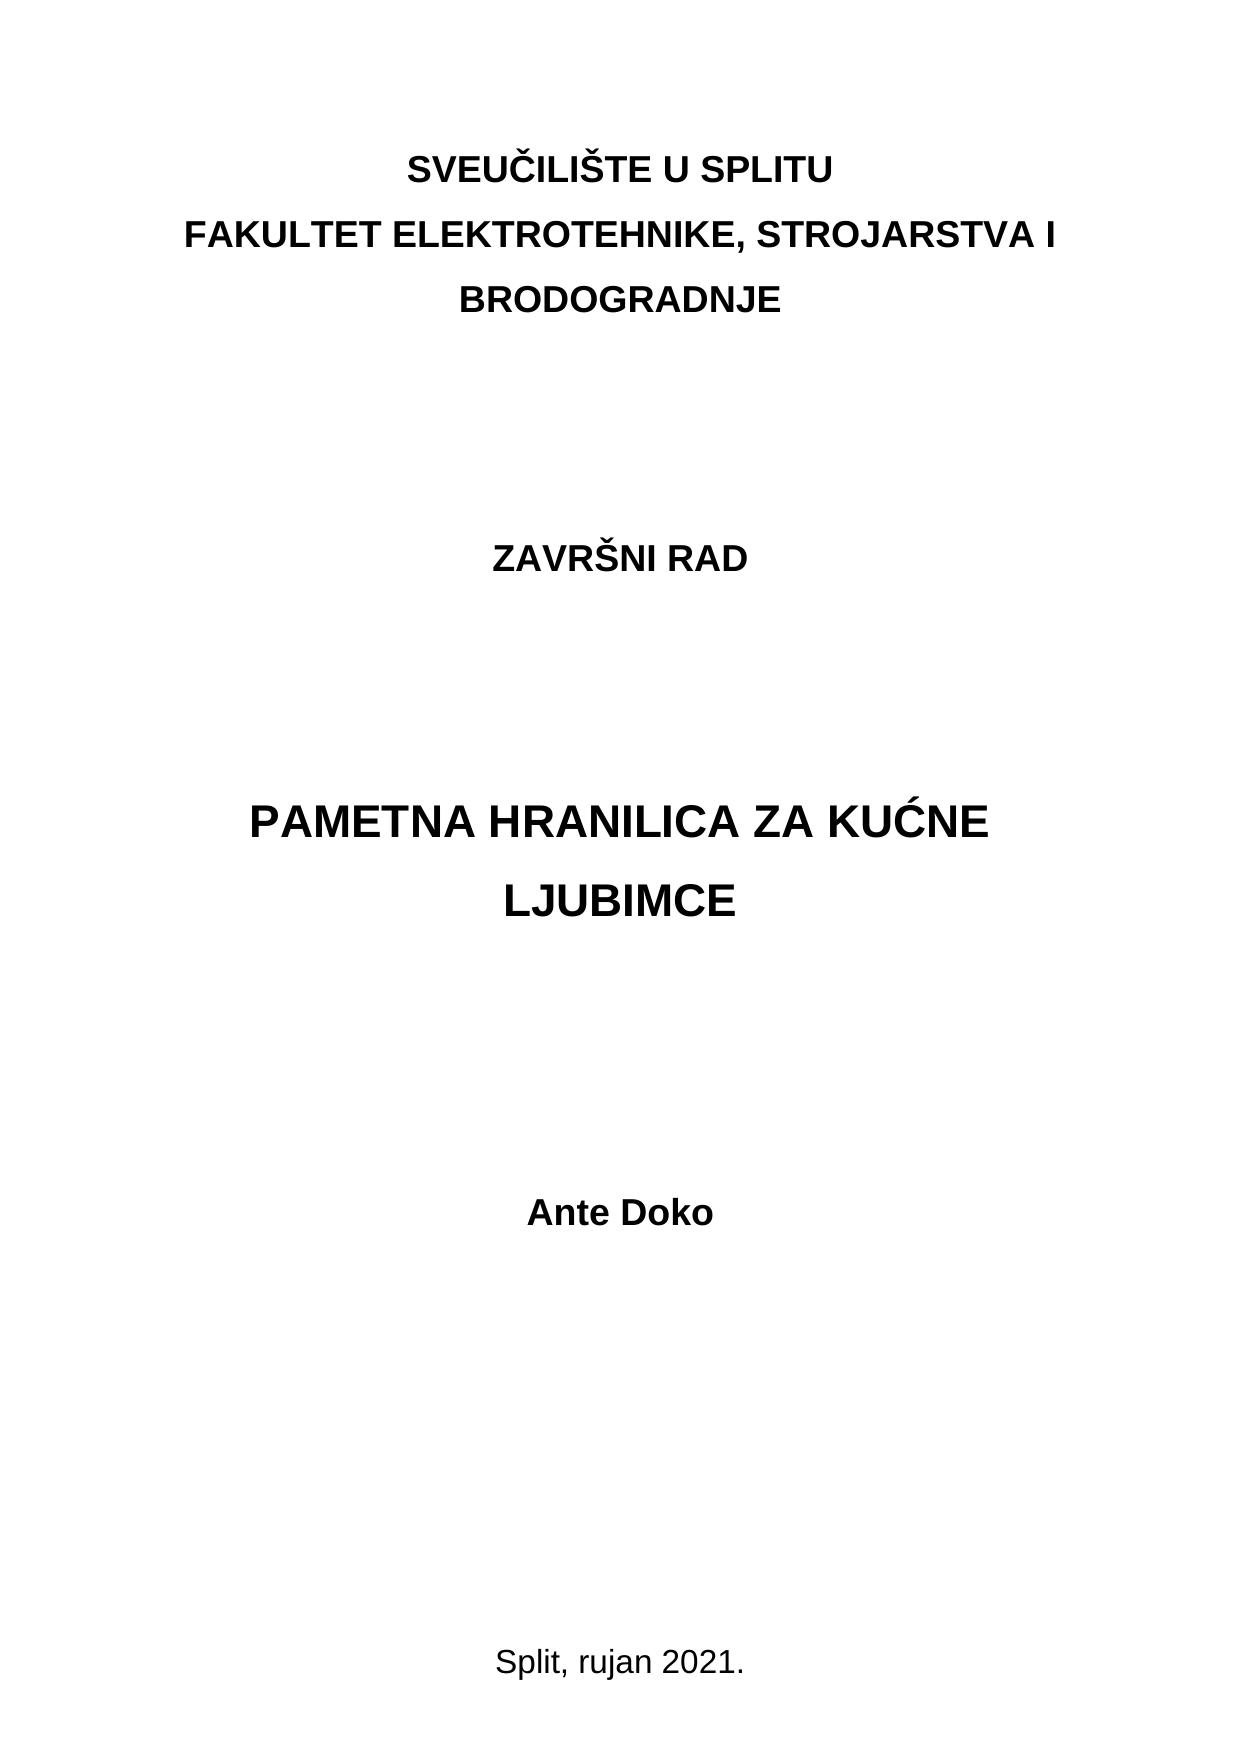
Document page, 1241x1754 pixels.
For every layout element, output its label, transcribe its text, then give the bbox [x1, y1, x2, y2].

text ZAVRŠNI RAD [148, 536, 1093, 579]
text PAMETNA HRANILICA ZA KUĆNE LJUBIMCE [148, 794, 1093, 926]
text SVEUČILIŠTE U SPLITU [148, 148, 1093, 191]
text Ante Doko [148, 1190, 1093, 1233]
text FAKULTET ELEKTROTEHNIKE, STROJARSTVA I BRODOGRADNJE [148, 212, 1093, 320]
